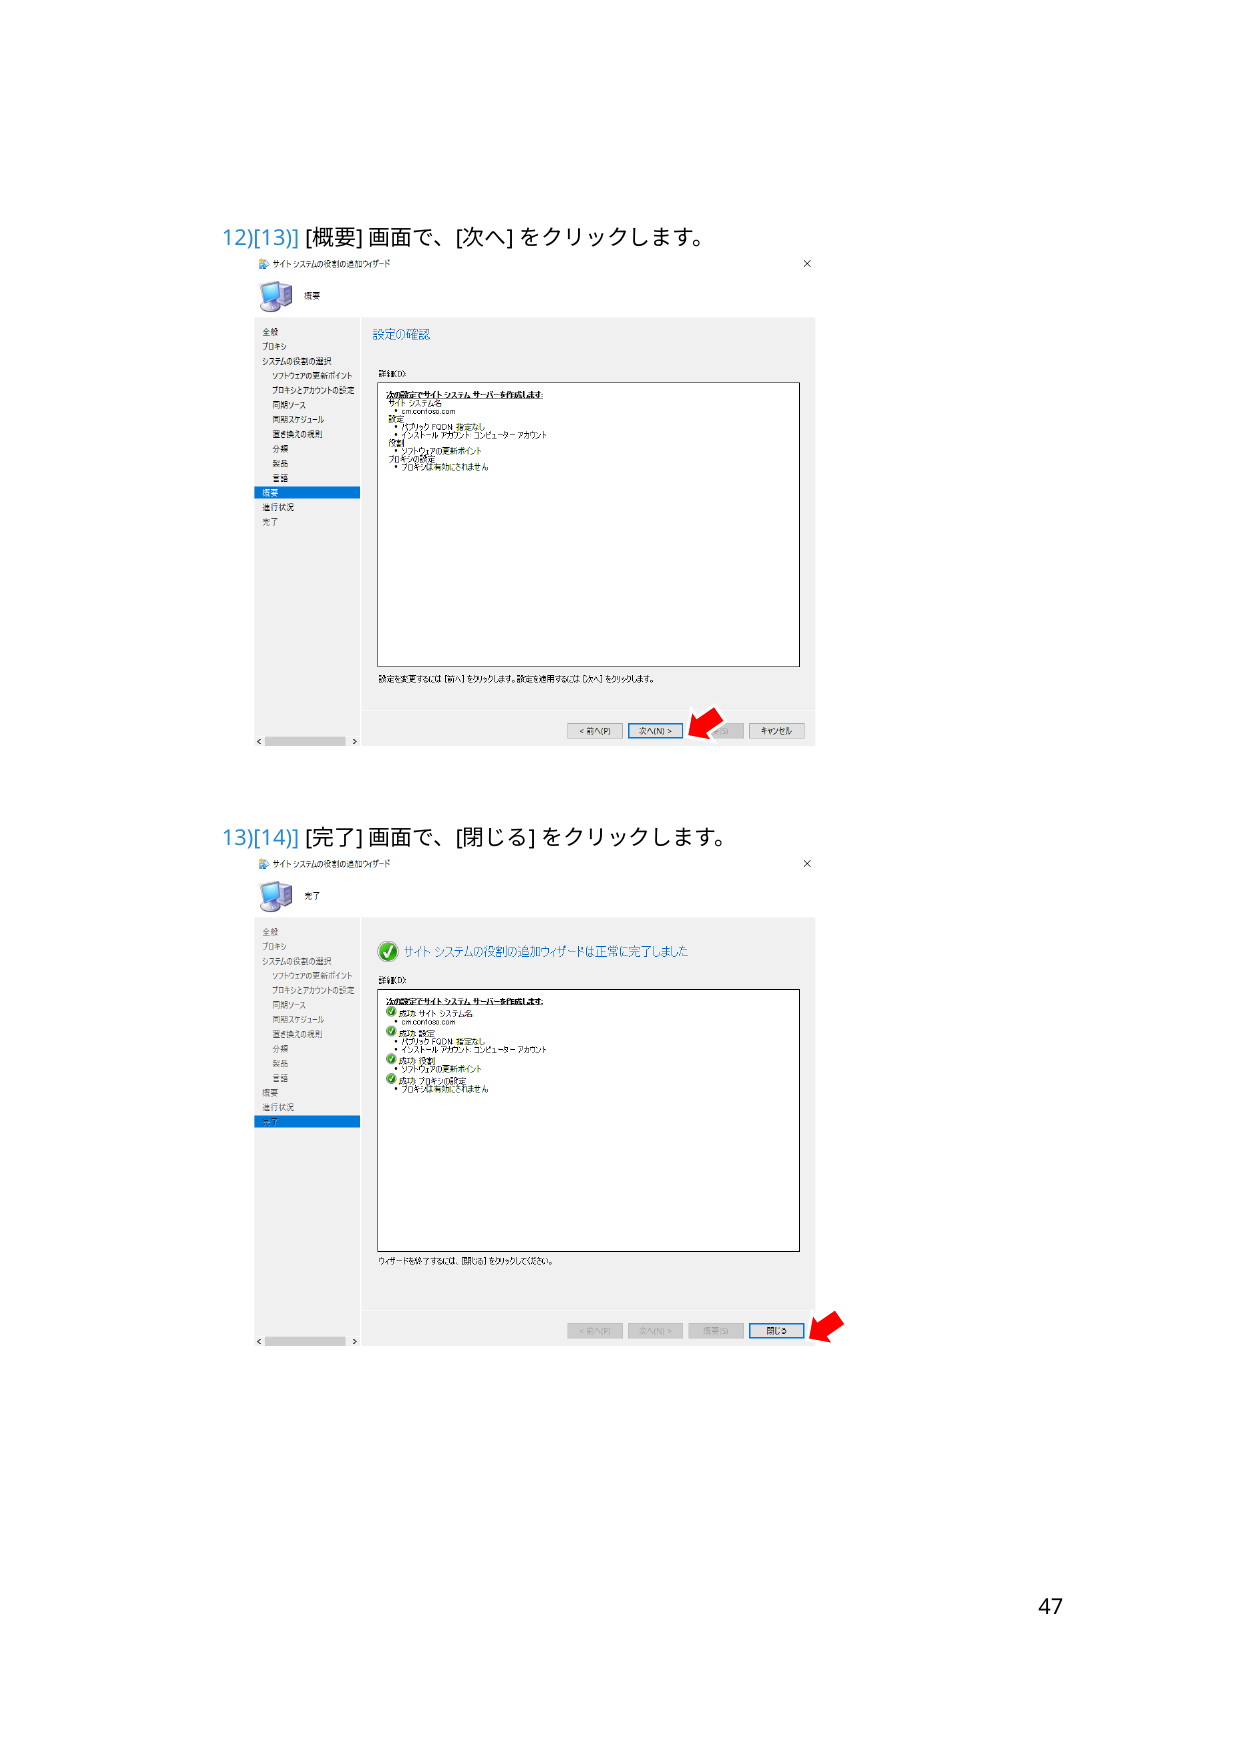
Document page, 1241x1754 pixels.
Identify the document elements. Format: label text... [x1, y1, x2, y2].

picture [254, 854, 816, 1346]
list [概要] 画面で、[次へ] をクリックします。 [222, 217, 1063, 254]
picture [254, 254, 816, 746]
list [完了] 画面で、[閉じる] をクリックします。 [222, 817, 1063, 854]
